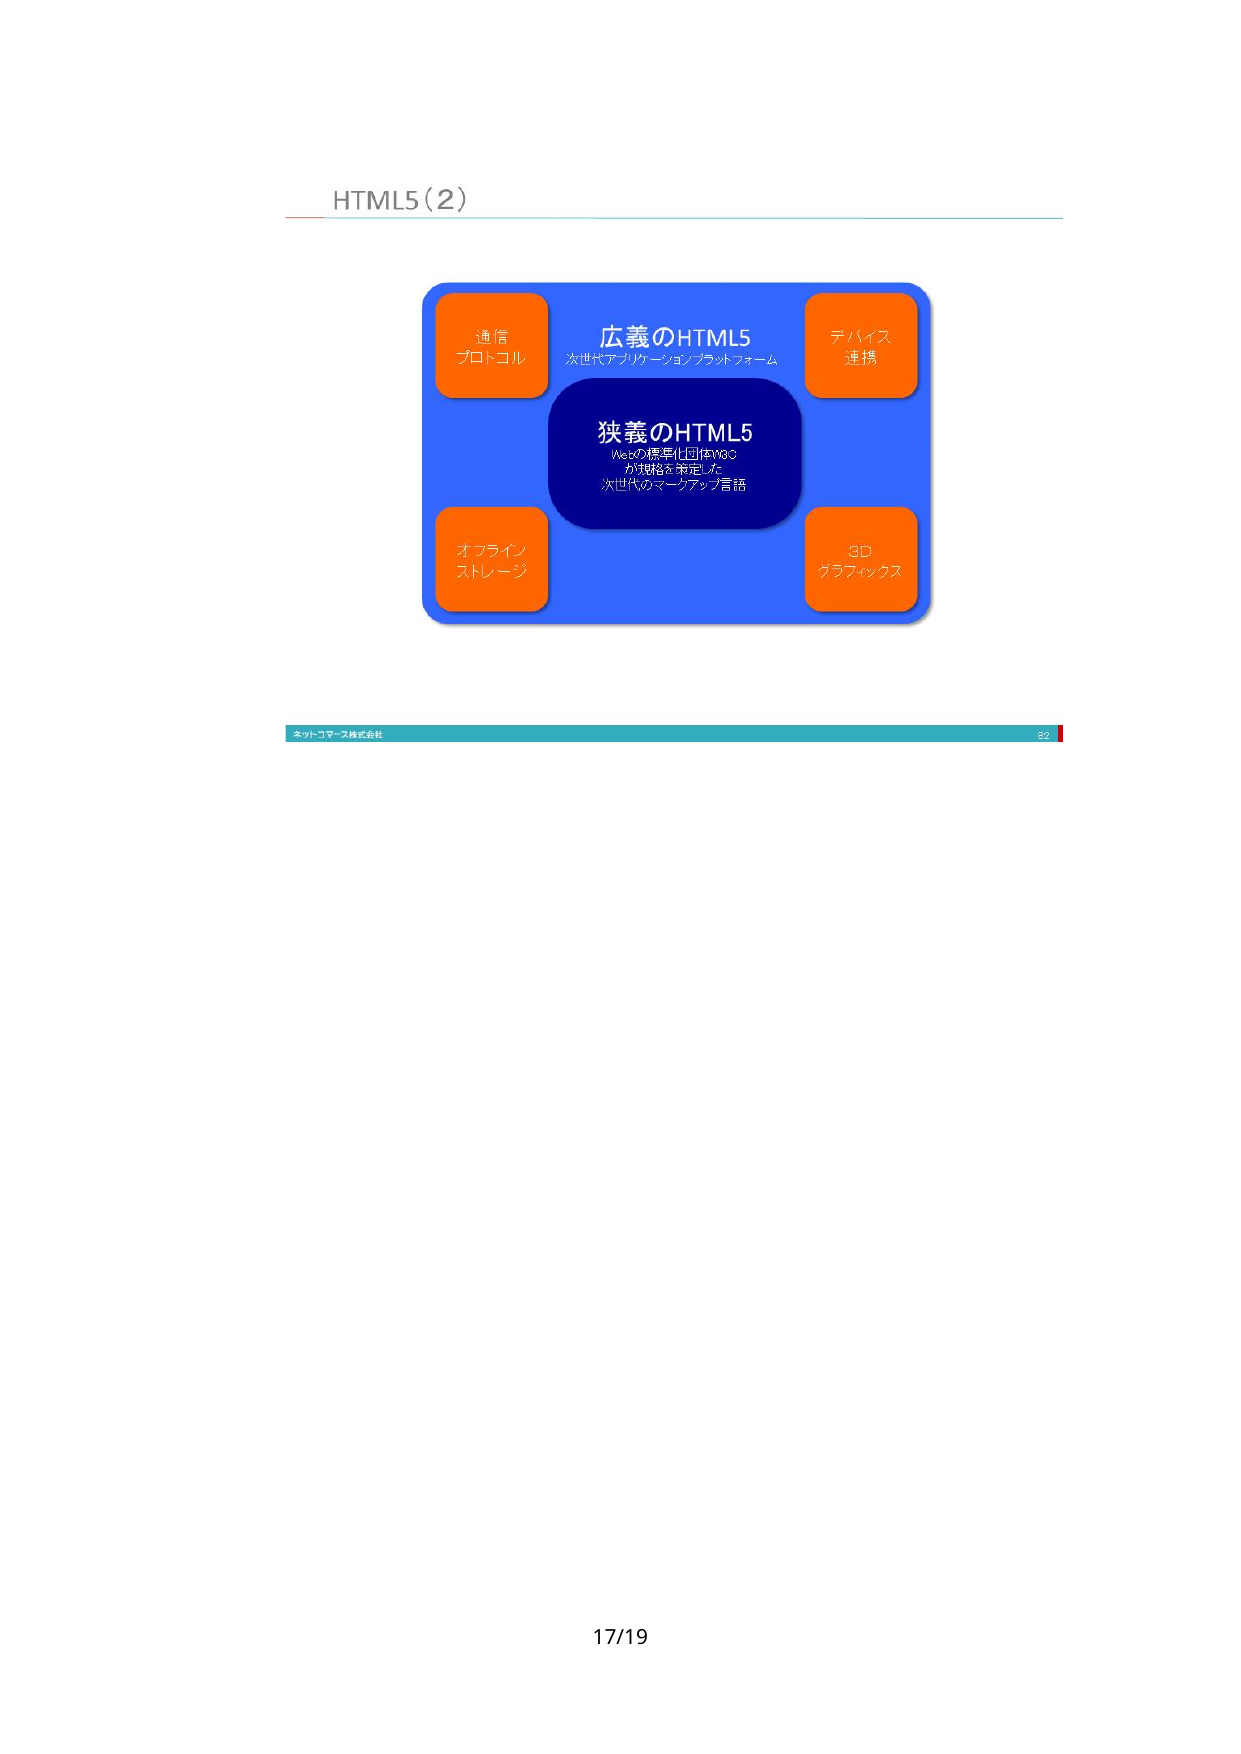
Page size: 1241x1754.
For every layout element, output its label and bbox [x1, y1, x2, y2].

picture [285, 158, 1063, 742]
